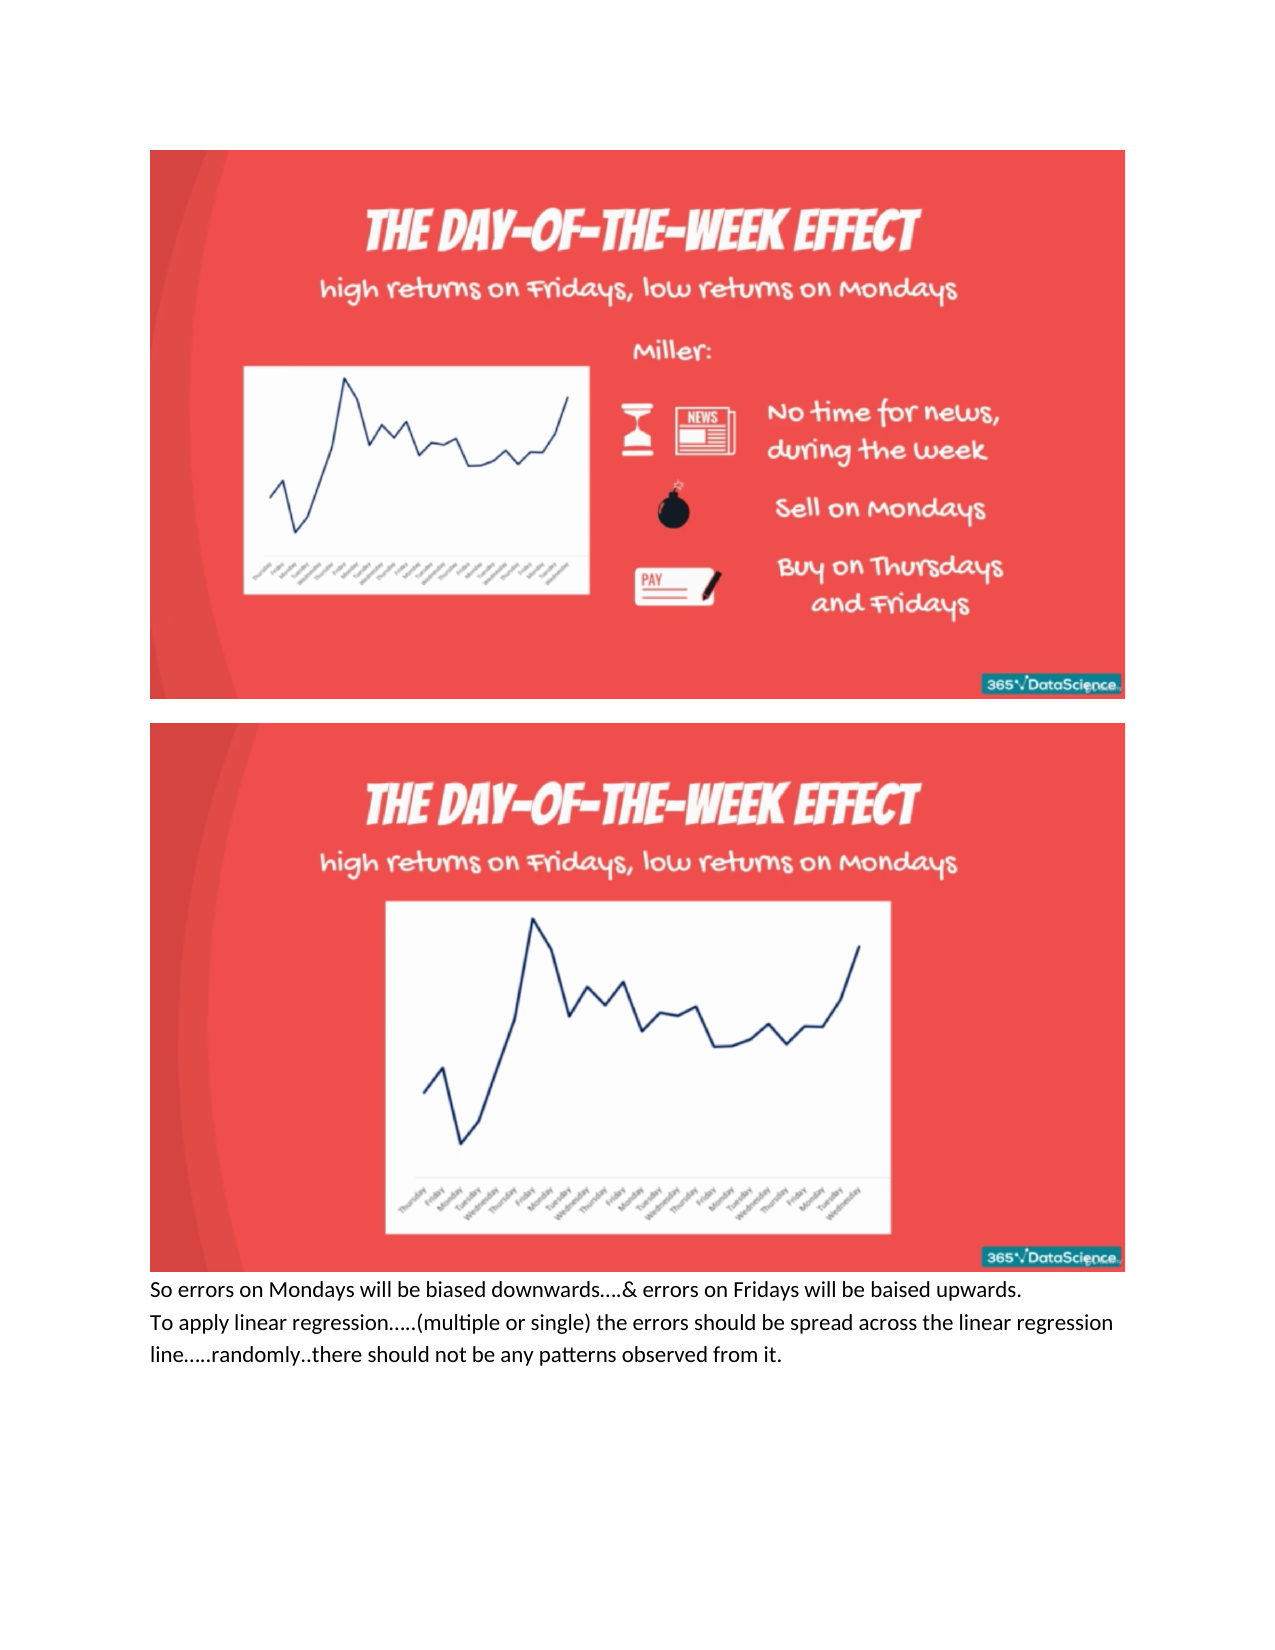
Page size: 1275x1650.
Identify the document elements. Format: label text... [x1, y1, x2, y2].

picture [150, 723, 1125, 1272]
text So errors on Mondays will be biased downwards….& errors on Fridays will be baised upwards. To apply linear regression…..(multiple or single) the errors should be spread across the linear regression line…..randomly..there should not be any patterns observed from it. [150, 1272, 1125, 1400]
picture [150, 150, 1125, 699]
